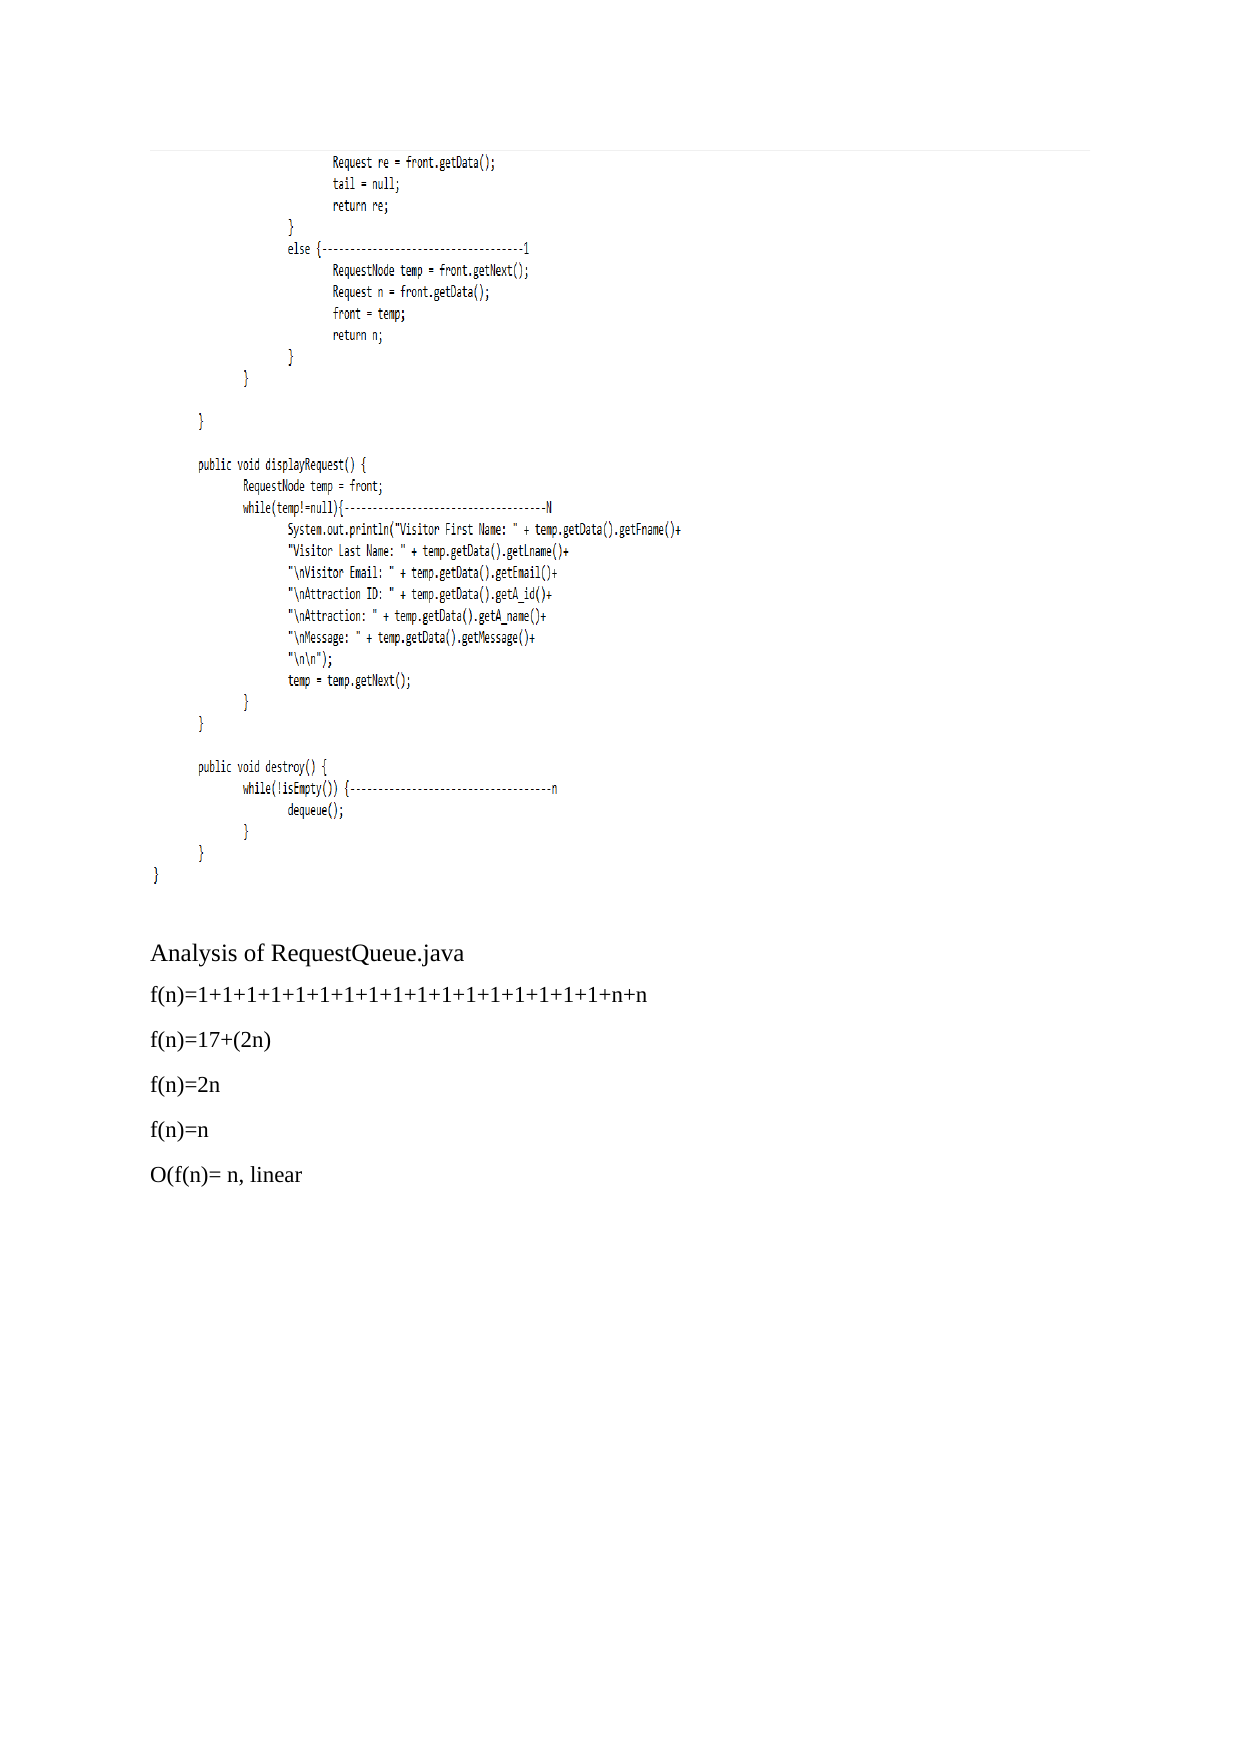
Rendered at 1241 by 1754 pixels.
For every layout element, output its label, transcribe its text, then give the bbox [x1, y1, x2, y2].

text Analysis of RequestQueue.java [150, 938, 1090, 967]
text f(n)=2n [150, 1071, 1090, 1098]
picture [150, 150, 1091, 920]
text f(n)=n [150, 1116, 1090, 1143]
text f(n)=1+1+1+1+1+1+1+1+1+1+1+1+1+1+1+1+1+n+n [150, 981, 1090, 1007]
text O(f(n)= n, linear [150, 1162, 1090, 1188]
text f(n)=17+(2n) [150, 1026, 1090, 1053]
